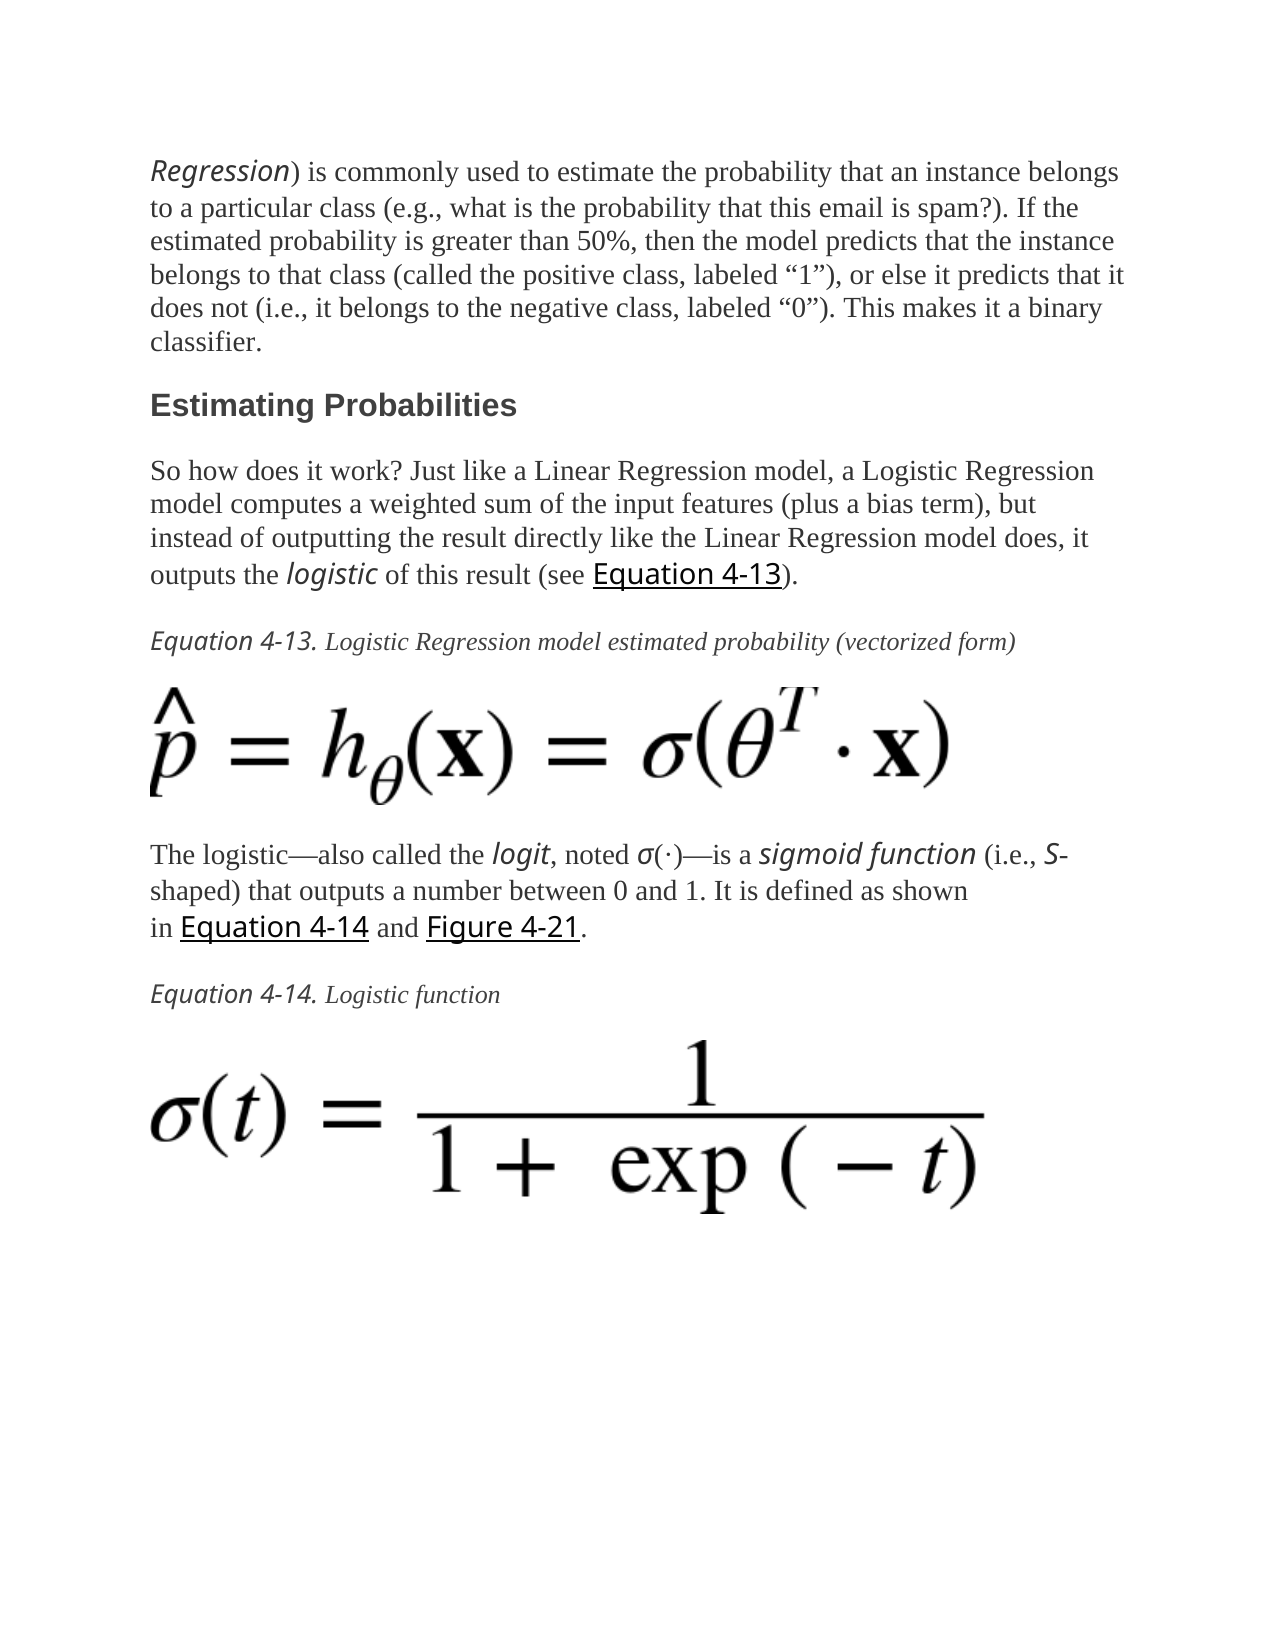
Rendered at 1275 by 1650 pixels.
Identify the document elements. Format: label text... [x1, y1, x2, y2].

picture [150, 1040, 985, 1214]
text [150, 150, 1125, 357]
text Equation 4-13. Logistic Regression model estimated probability (vectorized form) [150, 622, 1125, 658]
text Equation 4-14. Logistic function [150, 975, 1125, 1011]
text The logistic—also called the logit, noted σ(·)—is a sigmoid function (i.e., S-shaped) that outputs a number between 0 and 1. It is defined as shown in Equation 4-14 and Figure 4-21. [150, 833, 1125, 946]
text Estimating Probabilities [150, 387, 1125, 424]
text So how does it work? Just like a Linear Regression model, a Logistic Regression model computes a weighted sum of the input features (plus a bias term), but instead of outputting the result directly like the Linear Regression model does, it outputs the logistic of this result (see Equation 4-13). [150, 453, 1125, 593]
picture [150, 687, 949, 805]
